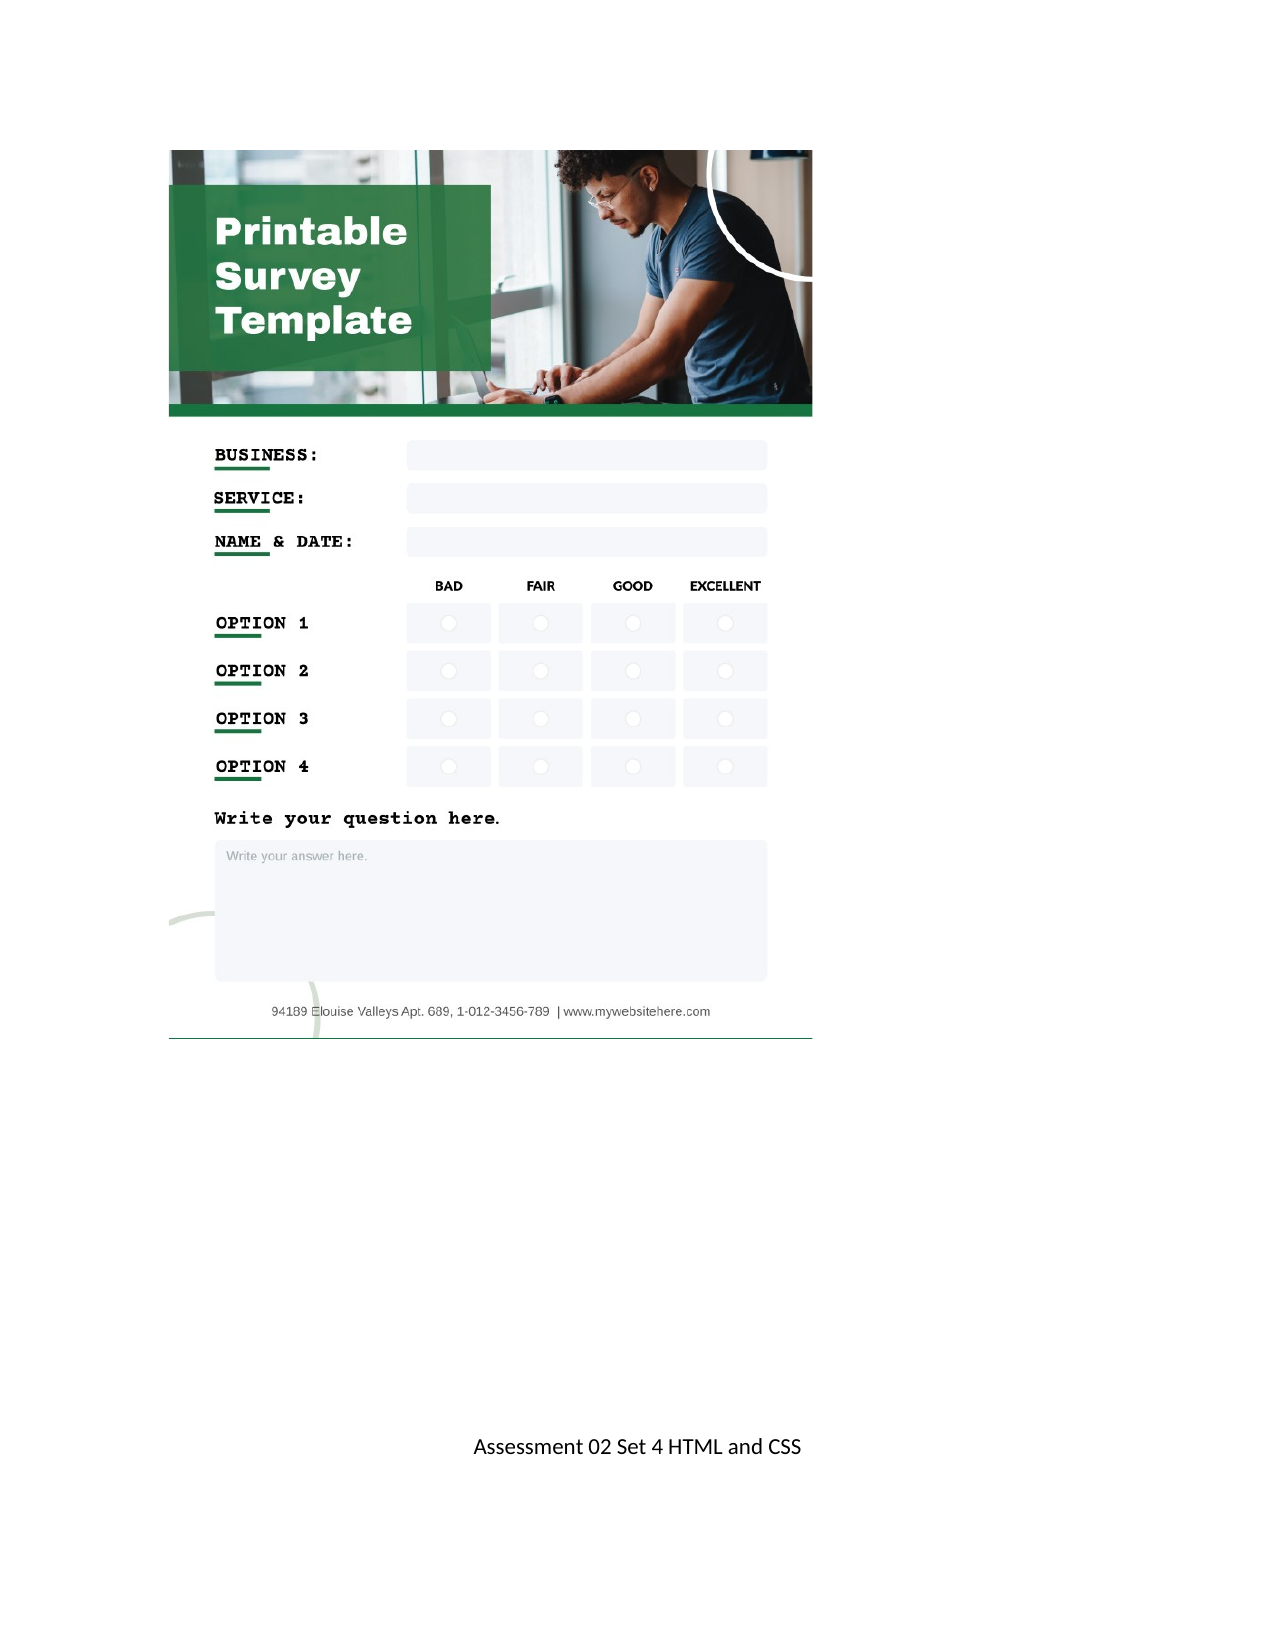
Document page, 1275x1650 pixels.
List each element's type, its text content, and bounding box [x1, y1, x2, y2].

text Assessment 02 Set 4 HTML and CSS [150, 1432, 1125, 1461]
